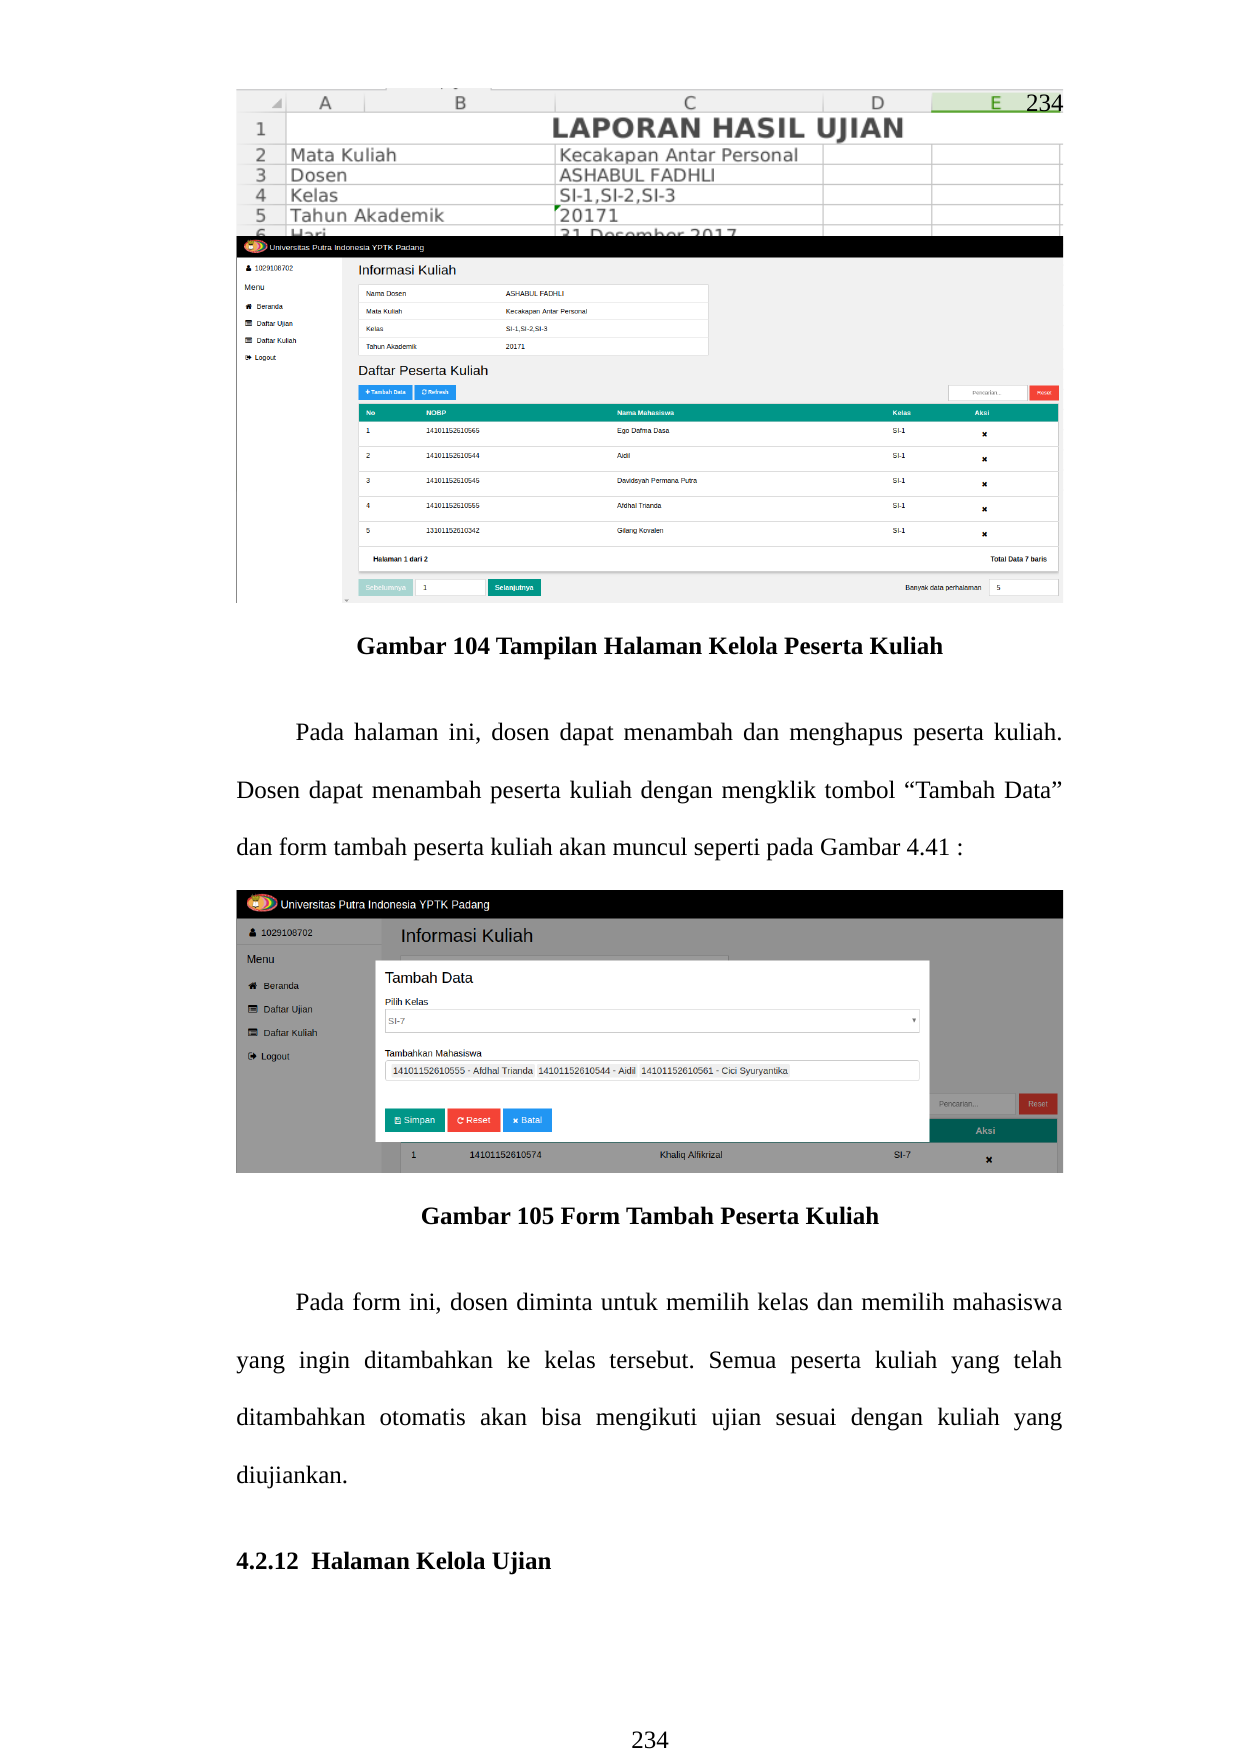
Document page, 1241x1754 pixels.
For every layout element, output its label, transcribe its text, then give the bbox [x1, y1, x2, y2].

picture [236, 890, 1064, 1173]
picture [236, 88, 1064, 603]
list Halaman Kelola Ujian [236, 1546, 1063, 1575]
text Pada halaman ini, dosen dapat menambah dan menghapus peserta kuliah. Dosen dapat menambah peserta kuliah dengan mengklik tombol “Tambah Data” dan form tambah peserta kuliah akan muncul seperti pada Gambar 4.41 : [236, 717, 1063, 861]
text Pada form ini, dosen diminta untuk memilih kelas dan memilih mahasiswa yang ingin ditambahkan ke kelas tersebut. Semua peserta kuliah yang telah ditambahkan otomatis akan bisa mengikuti ujian sesuai dengan kuliah yang diujiankan. [236, 1287, 1063, 1488]
